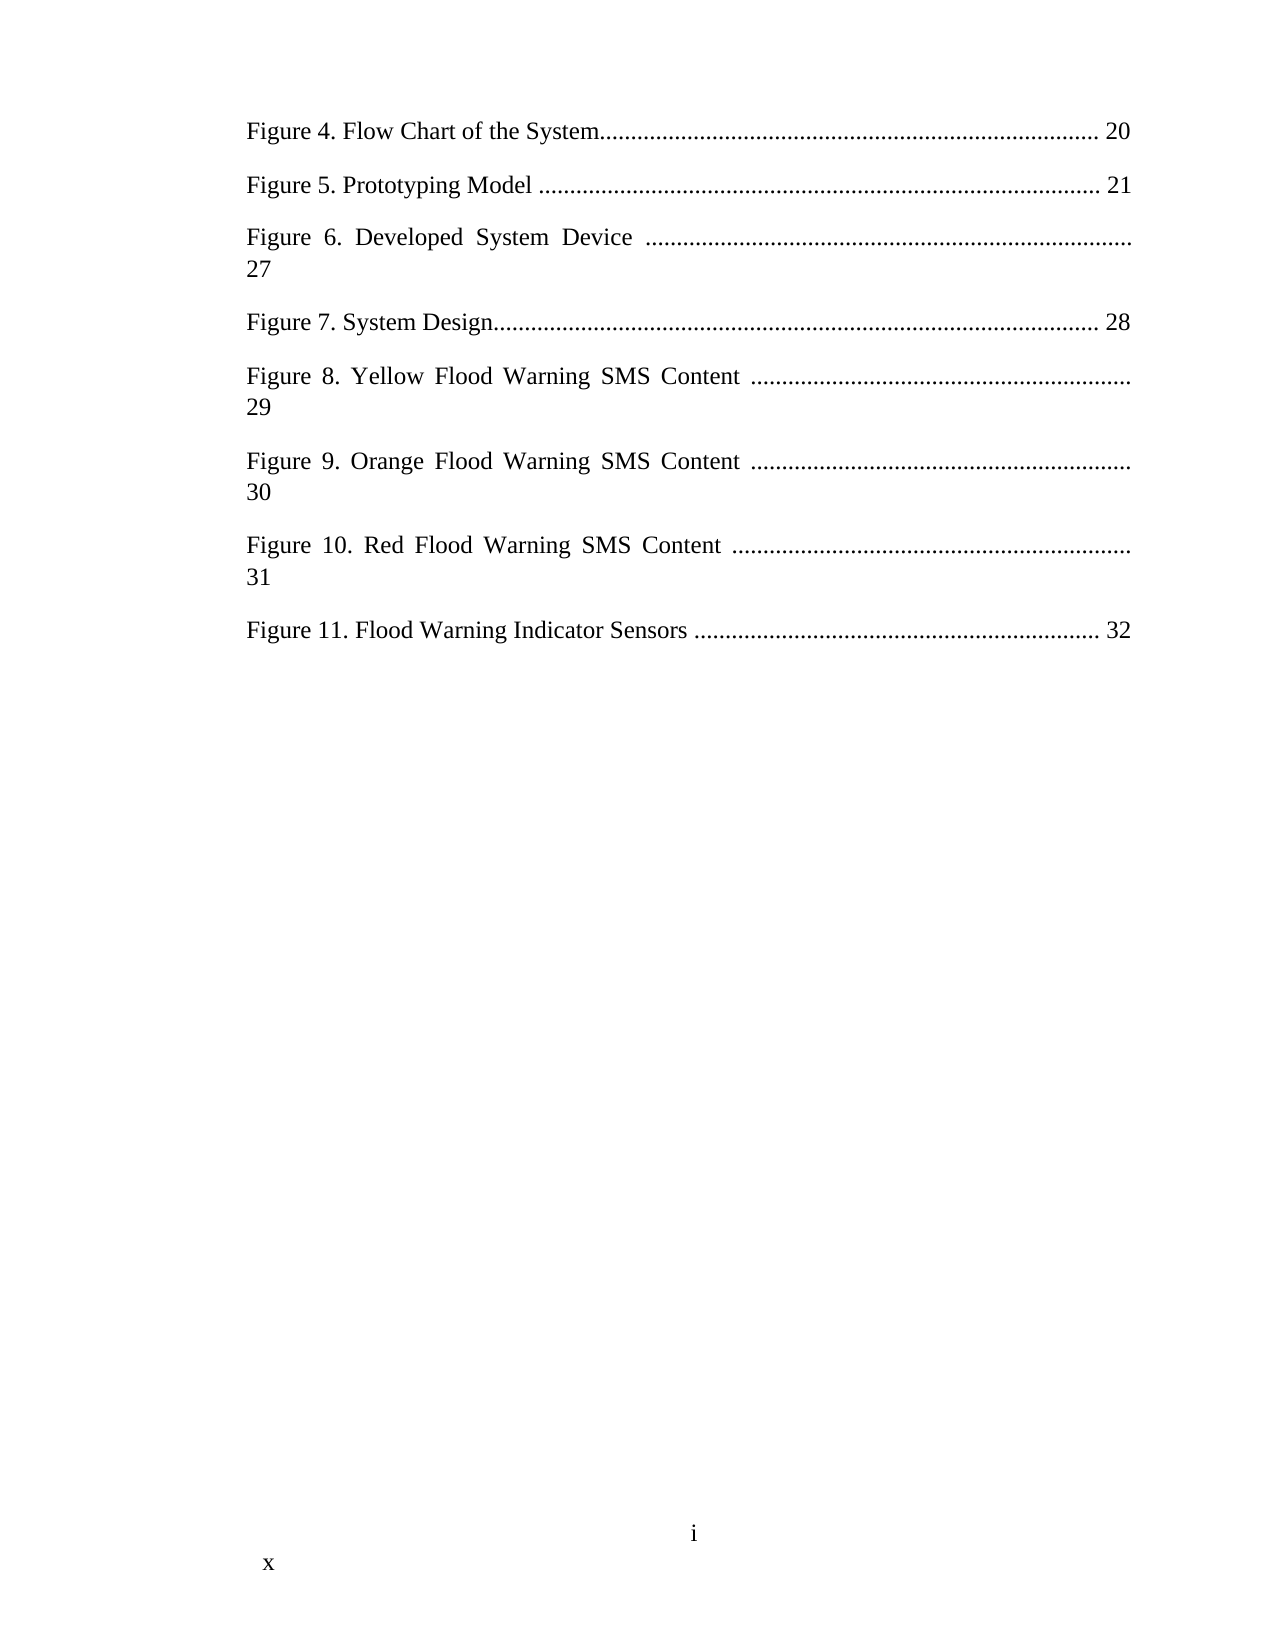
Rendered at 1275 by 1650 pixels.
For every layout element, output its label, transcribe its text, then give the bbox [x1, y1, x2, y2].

text Figure 11. Flood Warning Indicator Sensors ................................................................. 32 [246, 615, 1132, 644]
text Figure 8. Yellow Flood Warning SMS Content ............................................................. 29 [246, 361, 1132, 421]
text Figure 7. System Design................................................................................................. 28 [246, 307, 1132, 336]
text Figure 10. Red Flood Warning SMS Content ................................................................ 31 [246, 530, 1132, 591]
text Figure 9. Orange Flood Warning SMS Content ............................................................. 30 [246, 446, 1132, 506]
text Figure 6. Developed System Device .............................................................................. 27 [246, 222, 1132, 283]
text Figure 4. Flow Chart of the System................................................................................ 20 [246, 116, 1132, 145]
text Figure 5. Prototyping Model .......................................................................................... 21 [246, 170, 1132, 198]
